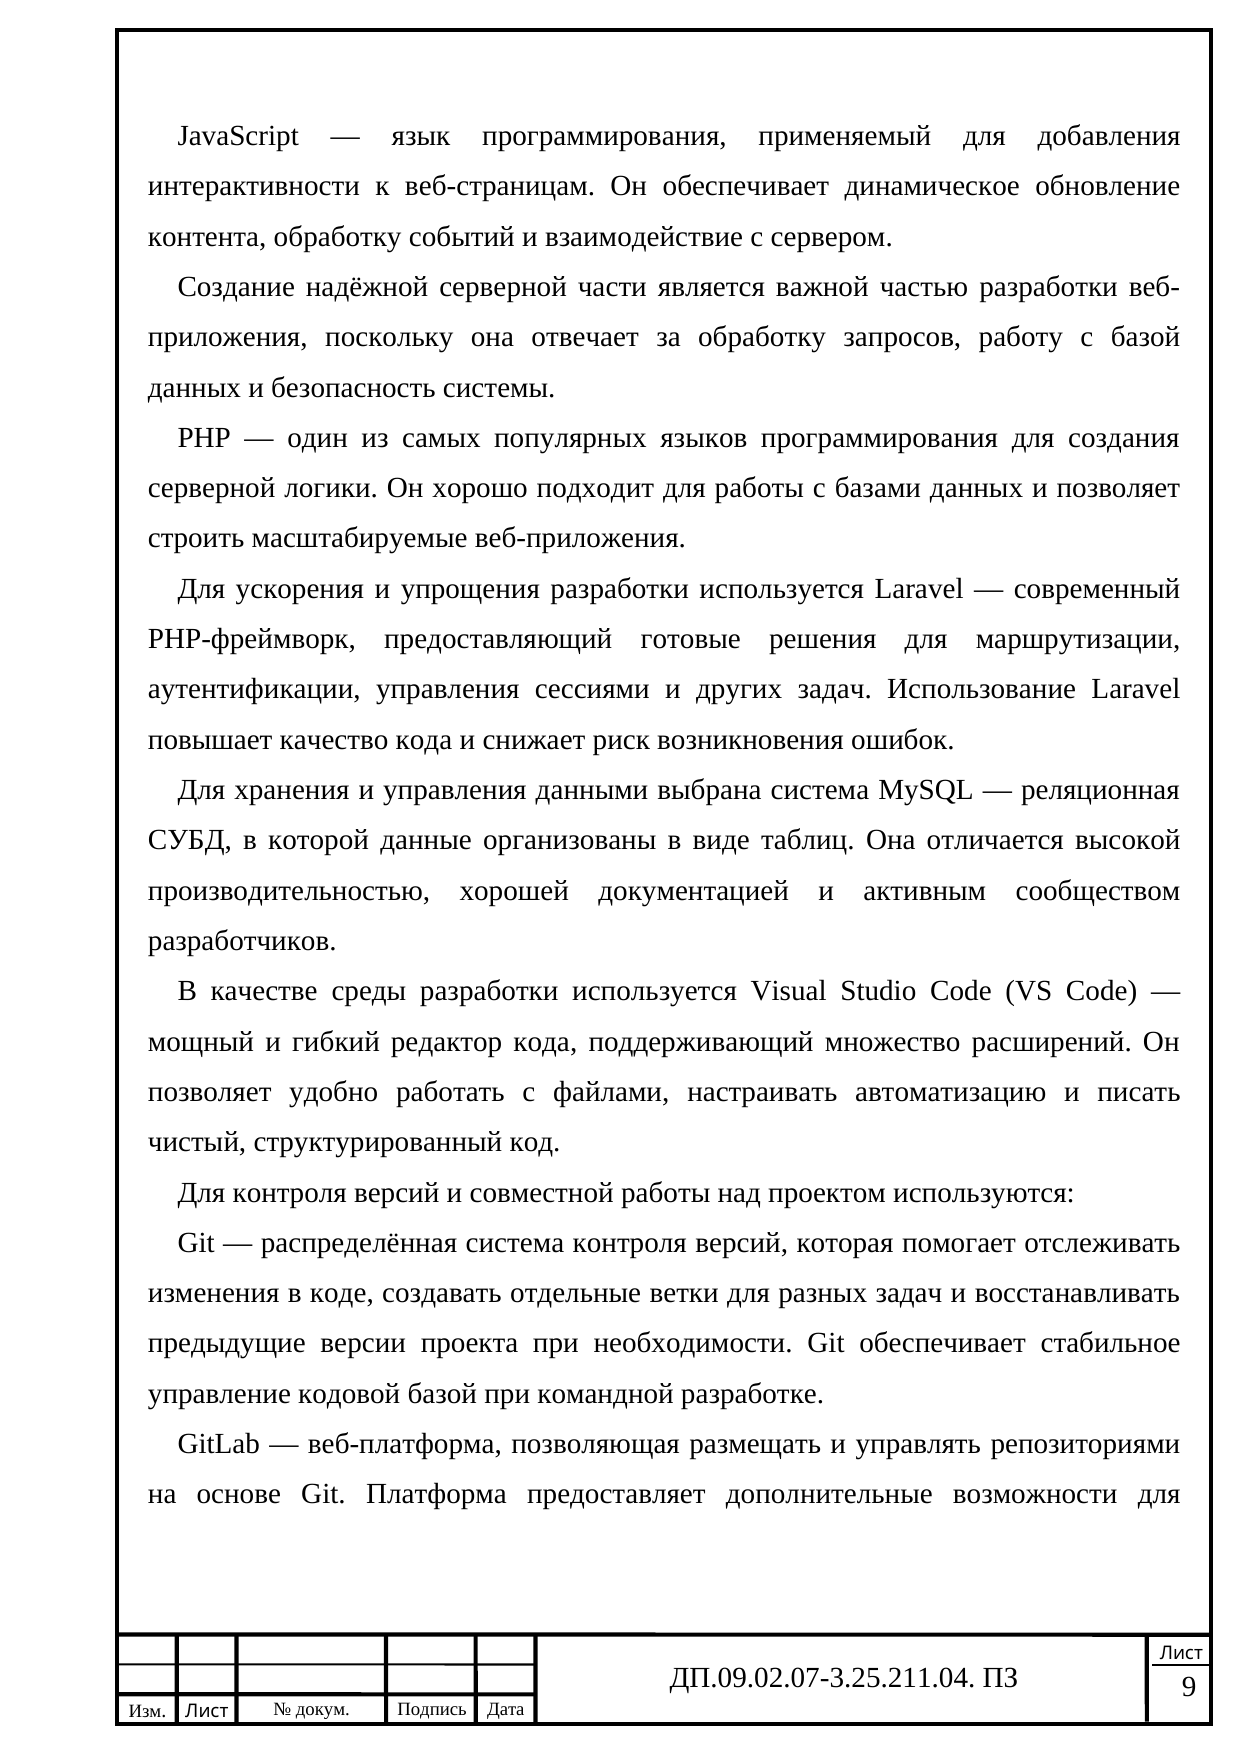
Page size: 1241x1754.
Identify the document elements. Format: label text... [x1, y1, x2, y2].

text Для контроля версий и совместной работы над проектом используются: [148, 1175, 1181, 1208]
text Для ускорения и упрощения разработки используется Laravel — современный PHP-фреймворк, предоставляющий готовые решения для маршрутизации, аутентификации, управления сессиями и других задач. Использование Laravel повышает качество кода и снижает риск возникновения ошибок. [148, 571, 1181, 755]
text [148, 1426, 1181, 1510]
text Создание надёжной серверной части является важной частью разработки веб-приложения, поскольку она отвечает за обработку запросов, работу с базой данных и безопасность системы. [148, 269, 1181, 403]
text JavaScript — язык программирования, применяемый для добавления интерактивности к веб-страницам. Он обеспечивает динамическое обновление контента, обработку событий и взаимодействие с сервером. [148, 118, 1181, 252]
text Git — распределённая система контроля версий, которая помогает отслеживать изменения в коде, создавать отдельные ветки для разных задач и восстанавливать предыдущие версии проекта при необходимости. Git обеспечивает стабильное управление кодовой базой при командной разработке. [148, 1225, 1181, 1409]
text Для хранения и управления данными выбрана система MySQL — реляционная СУБД, в которой данные организованы в виде таблиц. Она отличается высокой производительностью, хорошей документацией и активным сообществом разработчиков. [148, 772, 1181, 957]
text PHP — один из самых популярных языков программирования для создания серверной логики. Он хорошо подходит для работы с базами данных и позволяет строить масштабируемые веб-приложения. [148, 420, 1181, 554]
text В качестве среды разработки используется Visual Studio Code (VS Code) — мощный и гибкий редактор кода, поддерживающий множество расширений. Он позволяет удобно работать с файлами, настраивать автоматизацию и писать чистый, структурированный код. [148, 973, 1181, 1158]
